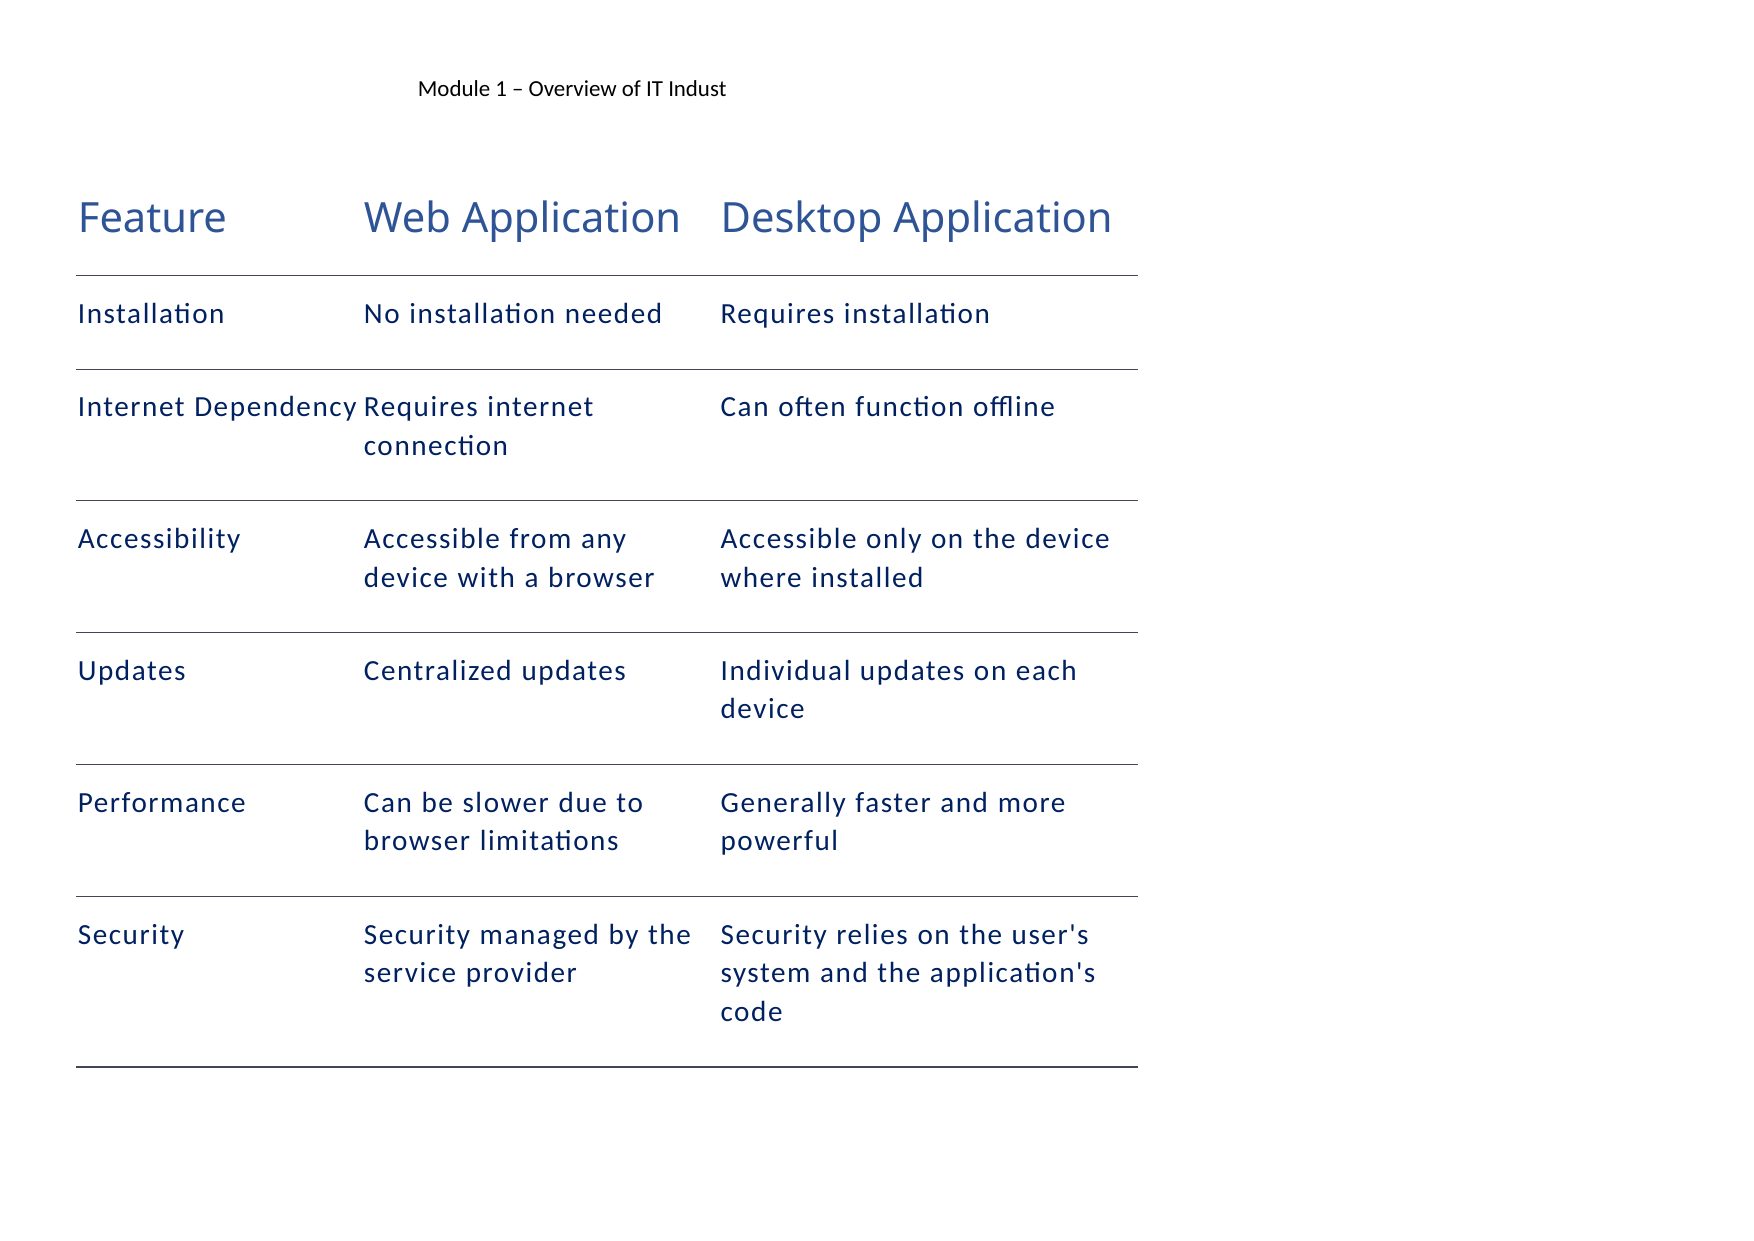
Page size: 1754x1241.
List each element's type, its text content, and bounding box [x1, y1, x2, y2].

table_header Feature [76, 150, 362, 275]
table_cell Security managed by the service provider [362, 897, 719, 1066]
table_cell Generally faster and more powerful [719, 765, 1137, 896]
table_cell Accessibility [76, 501, 362, 632]
table_cell Updates [76, 633, 362, 764]
table_header Desktop Application [719, 150, 1137, 275]
table_cell Security [76, 897, 362, 1066]
table_cell Can be slower due to browser limitations [362, 765, 719, 896]
table_cell Accessible from any device with a browser [362, 501, 719, 632]
table_cell Requires internet connection [362, 370, 719, 500]
table_cell Requires installation [719, 276, 1137, 368]
table_cell Accessible only on the device where installed [719, 501, 1137, 632]
table_cell Individual updates on each device [719, 633, 1137, 764]
table_cell Internet Dependency [76, 370, 362, 500]
table_cell Centralized updates [362, 633, 719, 764]
table_cell Can often function offline [719, 370, 1137, 500]
table_header Web Application [362, 150, 719, 275]
table_cell Security relies on the user's system and the application's code [719, 897, 1137, 1066]
table_cell Installation [76, 276, 362, 368]
table_cell No installation needed [362, 276, 719, 368]
table_cell Performance [76, 765, 362, 896]
